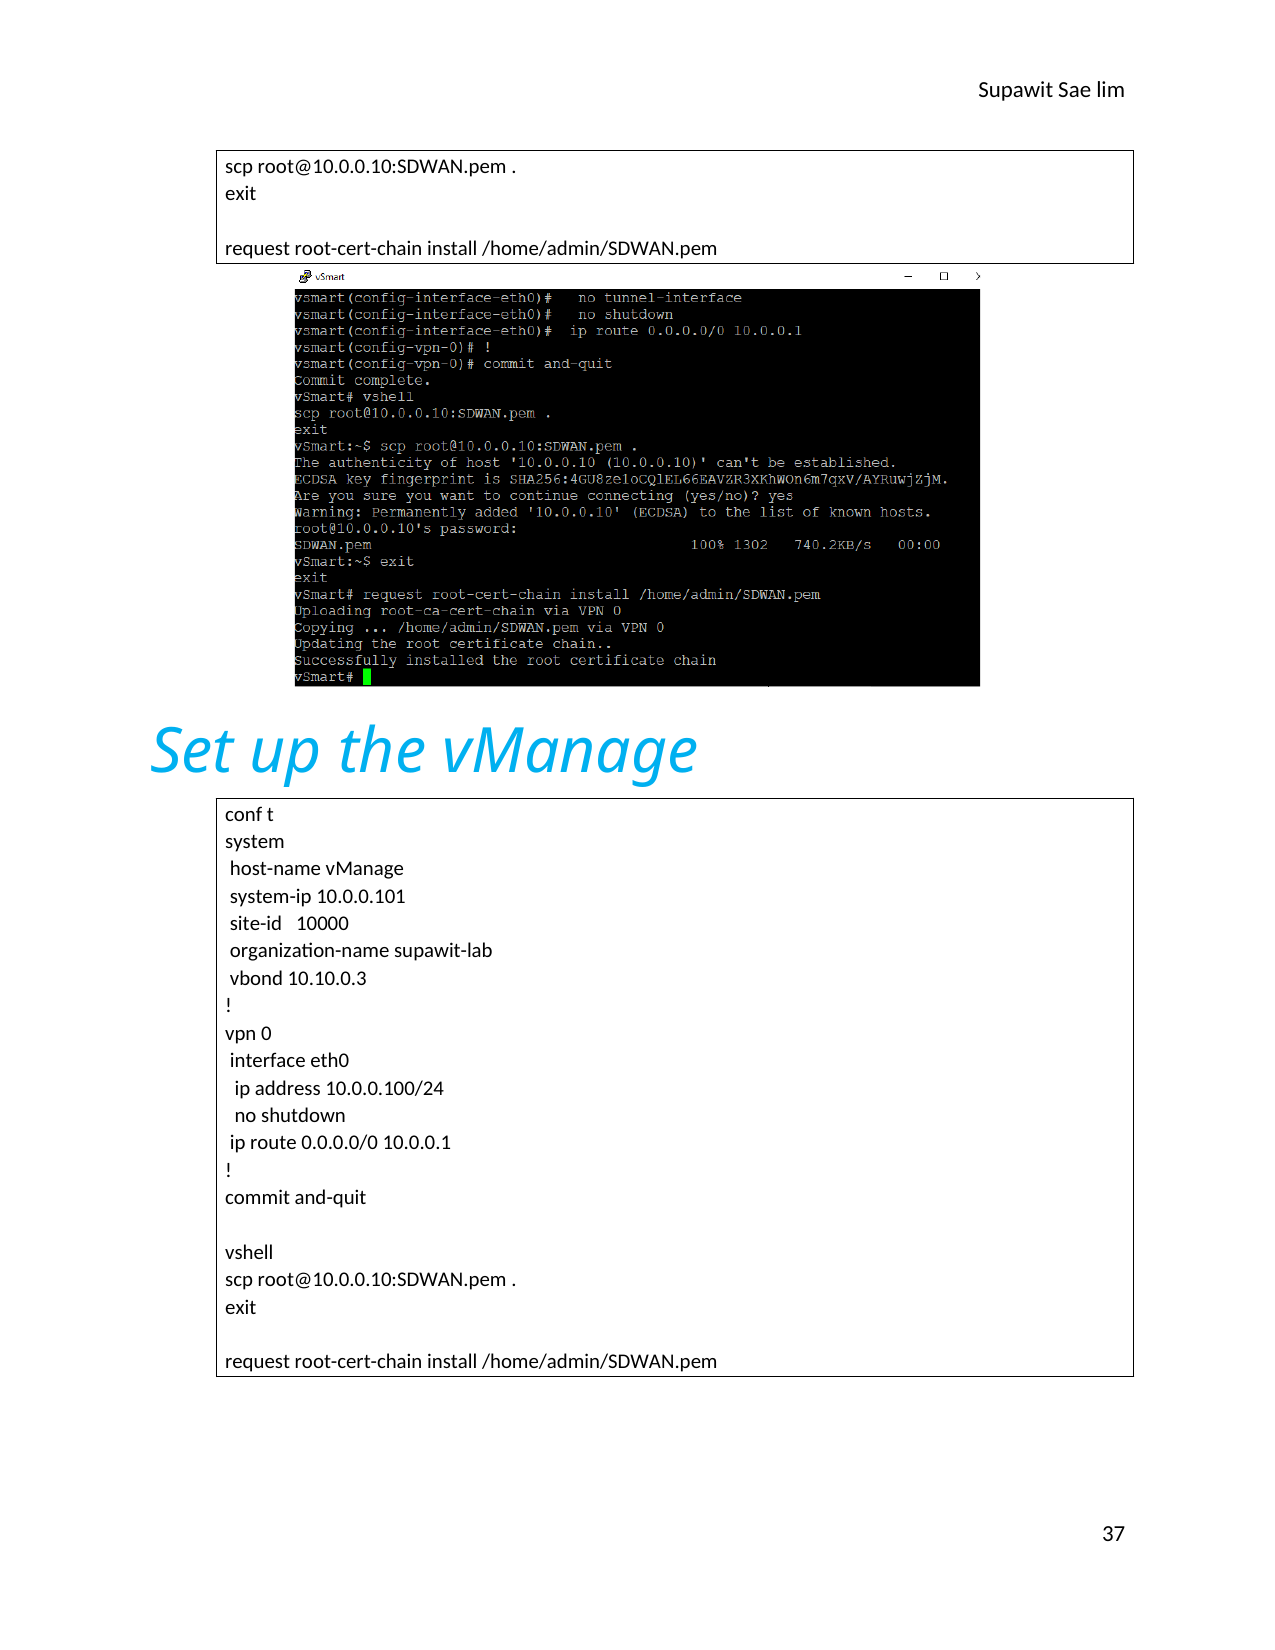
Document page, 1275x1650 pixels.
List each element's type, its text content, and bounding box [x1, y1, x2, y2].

text ! [217, 989, 1133, 1017]
text ip route 0.0.0.0/0 10.0.0.1 [217, 1126, 1133, 1154]
text interface eth0 [217, 1044, 1133, 1072]
text site-id 10000 [217, 907, 1133, 934]
text scp root@10.0.0.10:SDWAN.pem . [217, 1263, 1133, 1291]
text vshell [217, 1236, 1133, 1263]
subtitle Set up the vManage [150, 706, 1125, 791]
text request root-cert-chain install /home/admin/SDWAN.pem [217, 1346, 1133, 1376]
text request root-cert-chain install /home/admin/SDWAN.pem [217, 232, 1133, 263]
text ip address 10.0.0.100/24 [217, 1072, 1133, 1099]
text organization-name supawit-lab [217, 934, 1133, 962]
text system [217, 825, 1133, 852]
text scp root@10.0.0.10:SDWAN.pem . [217, 151, 1133, 177]
text vpn 0 [217, 1017, 1133, 1044]
text ! [217, 1154, 1133, 1181]
text system-ip 10.0.0.101 [217, 880, 1133, 907]
text commit and-quit [217, 1181, 1133, 1210]
text exit [217, 1291, 1133, 1319]
text conf t [217, 799, 1133, 825]
text host-name vManage [217, 852, 1133, 880]
picture [294, 266, 981, 687]
text vbond 10.10.0.3 [217, 962, 1133, 989]
text no shutdown [217, 1099, 1133, 1126]
text exit [217, 177, 1133, 206]
